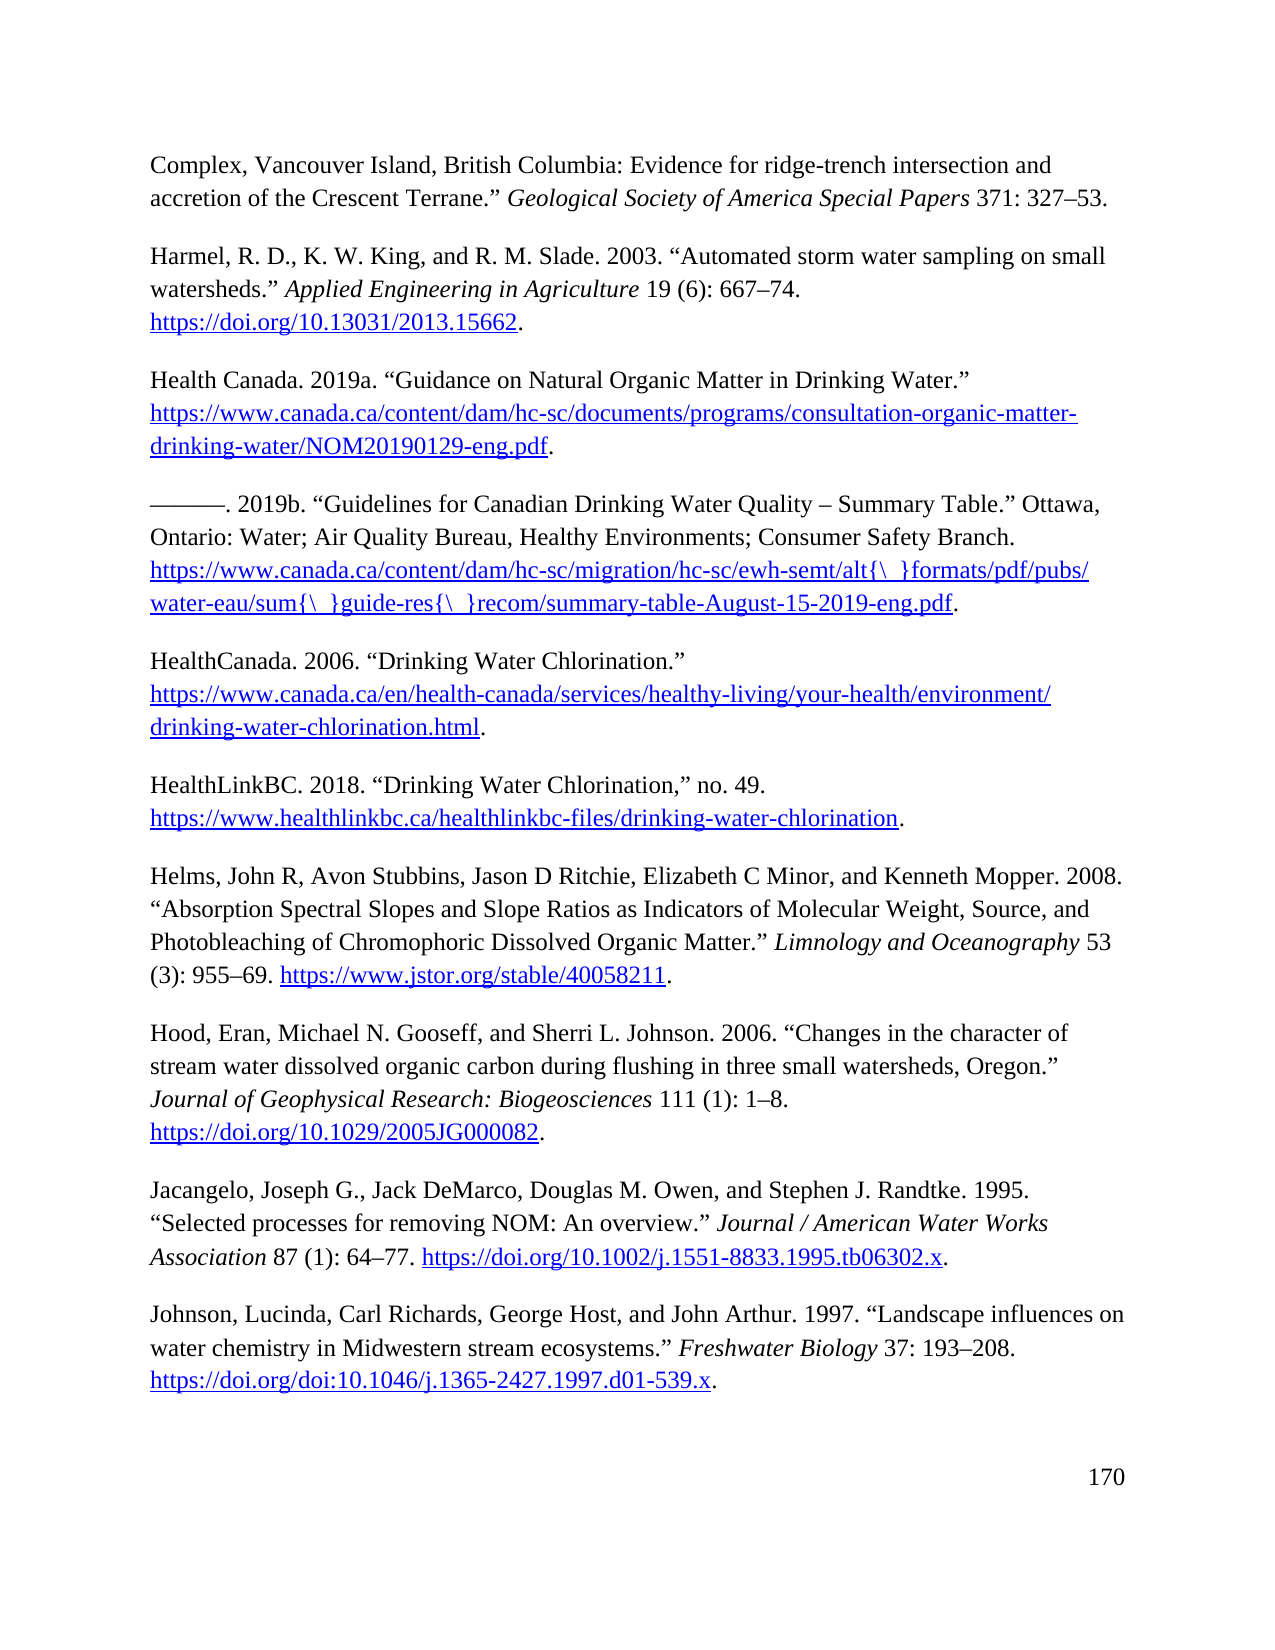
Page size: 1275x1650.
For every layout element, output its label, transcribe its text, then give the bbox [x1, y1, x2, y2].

text Johnson, Lucinda, Carl Richards, George Host, and John Arthur. 1997. “Landscape influences on water chemistry in Midwestern stream ecosystems.” Freshwater Biology 37: 193–208. https://doi.org/doi:10.1046/j.1365-2427.1997.d01-539.x. [150, 1299, 1125, 1394]
text Helms, John R, Avon Stubbins, Jason D Ritchie, Elizabeth C Minor, and Kenneth Mopper. 2008. “Absorption Spectral Slopes and Slope Ratios as Indicators of Molecular Weight, Source, and Photobleaching of Chromophoric Dissolved Organic Matter.” Limnology and Oceanography 53 (3): 955–69. https://www.jstor.org/stable/40058211. [150, 861, 1125, 989]
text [150, 150, 1125, 212]
text Jacangelo, Joseph G., Jack DeMarco, Douglas M. Owen, and Stephen J. Randtke. 1995. “Selected processes for removing NOM: An overview.” Journal / American Water Works Association 87 (1): 64–77. https://doi.org/10.1002/j.1551-8833.1995.tb06302.x. [150, 1176, 1125, 1270]
text Harmel, R. D., K. W. King, and R. M. Slade. 2003. “Automated storm water sampling on small watersheds.” Applied Engineering in Agriculture 19 (6): 667–74. https://doi.org/10.13031/2013.15662. [150, 241, 1125, 336]
text Hood, Eran, Michael N. Gooseff, and Sherri L. Johnson. 2006. “Changes in the character of stream water dissolved organic carbon during flushing in three small watersheds, Oregon.” Journal of Geophysical Research: Biogeosciences 111 (1): 1–8. https://doi.org/10.1029/2005JG000082. [150, 1018, 1125, 1146]
text Health Canada. 2019a. “Guidance on Natural Organic Matter in Drinking Water.” https://www.canada.ca/content/dam/hc-sc/documents/programs/consultation-organic-matter-drinking-water/NOM20190129-eng.pdf. [150, 365, 1125, 460]
text ———. 2019b. “Guidelines for Canadian Drinking Water Quality – Summary Table.” Ottawa, Ontario: Water; Air Quality Bureau, Healthy Environments; Consumer Safety Branch. https://www.canada.ca/content/dam/hc-sc/migration/hc-sc/ewh-semt/alt{\_}formats/pdf/pubs/water-eau/sum{\_}guide-res{\_}recom/summary-table-August-15-2019-eng.pdf. [150, 489, 1125, 617]
text HealthLinkBC. 2018. “Drinking Water Chlorination,” no. 49. https://www.healthlinkbc.ca/healthlinkbc-files/drinking-water-chlorination. [150, 770, 1125, 832]
text HealthCanada. 2006. “Drinking Water Chlorination.” https://www.canada.ca/en/health-canada/services/healthy-living/your-health/environment/drinking-water-chlorination.html. [150, 646, 1125, 741]
